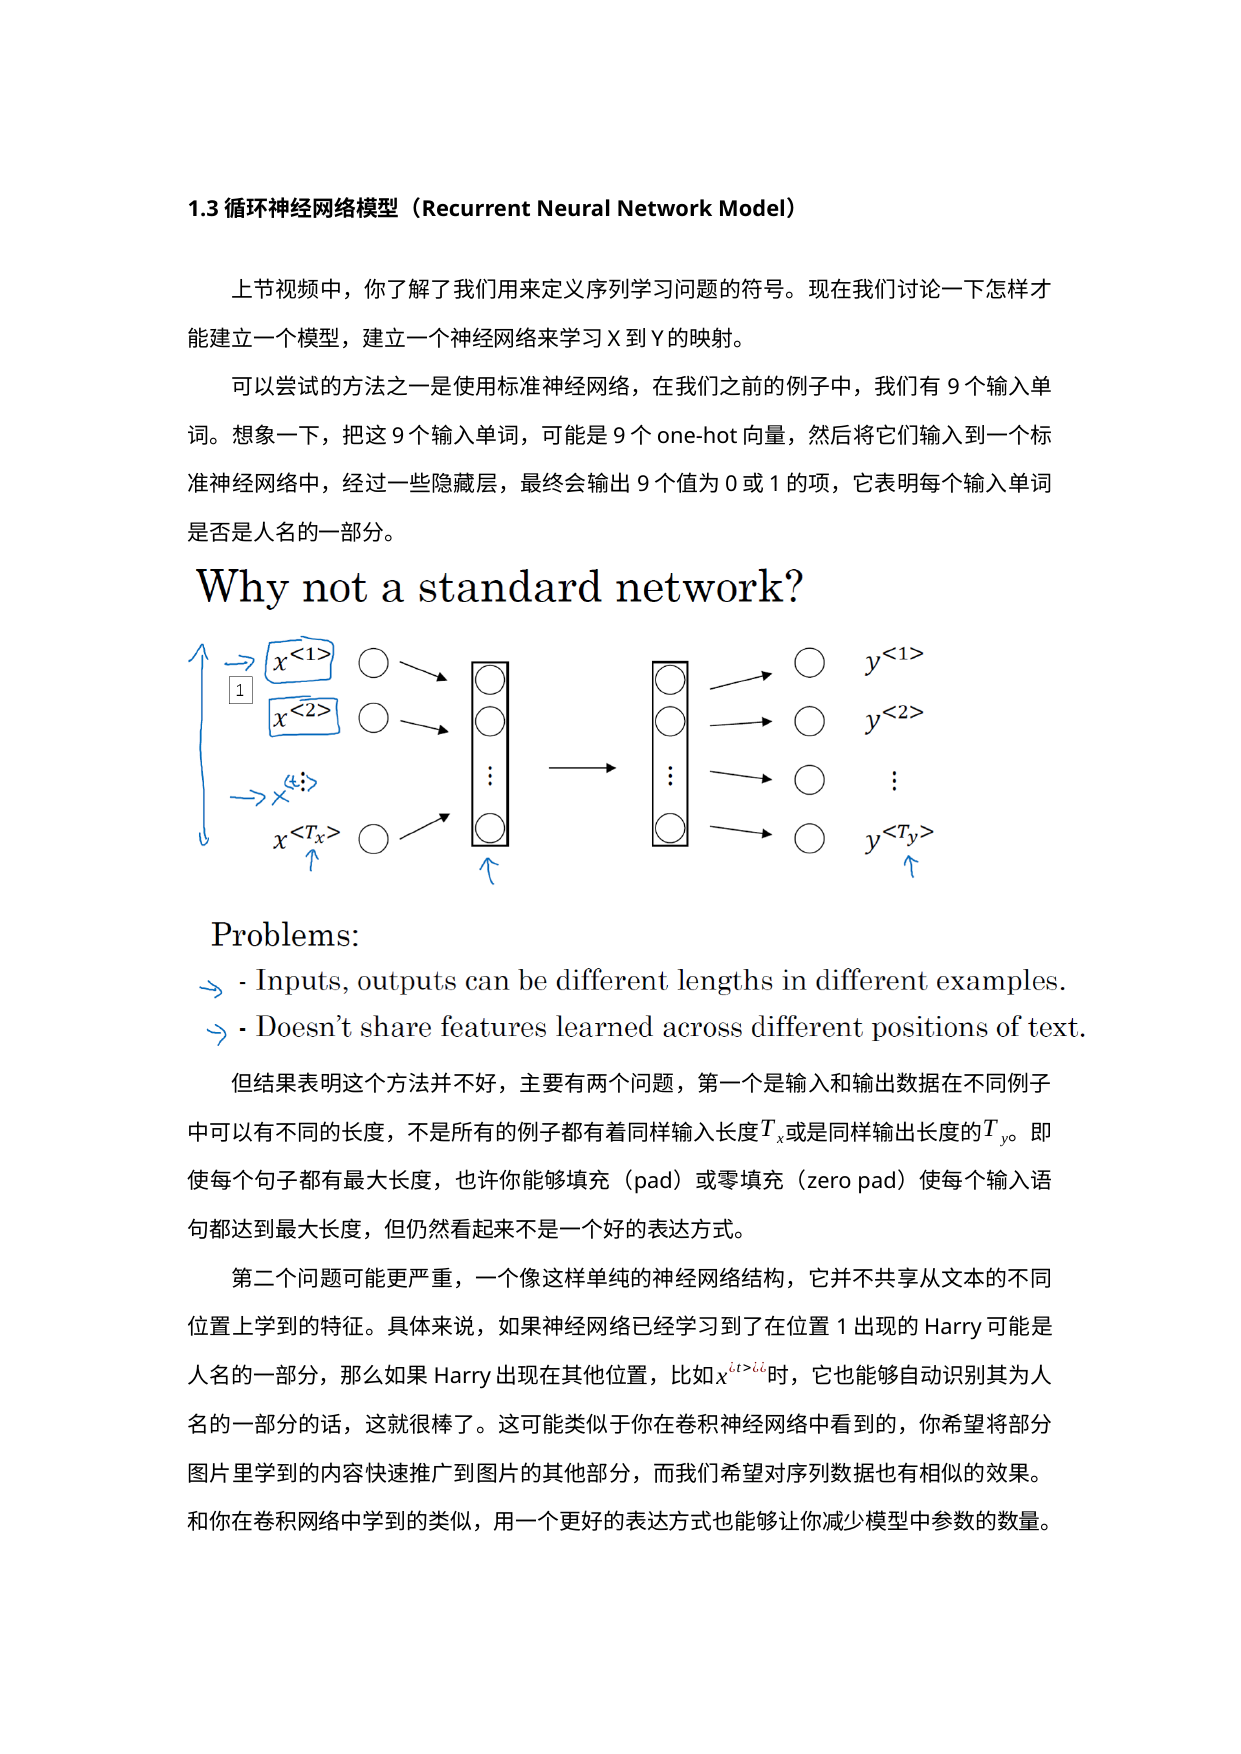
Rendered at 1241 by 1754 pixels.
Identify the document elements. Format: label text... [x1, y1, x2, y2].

text 上节视频中，你了解了我们用来定义序列学习问题的符号。现在我们讨论一下怎样才能建立一个模型，建立一个神经网络来学习X到Y的映射。 [187, 272, 1053, 353]
text 可以尝试的方法之一是使用标准神经网络，在我们之前的例子中，我们有9个输入单词。想象一下，把这9个输入单词，可能是9个one-hot向量，然后将它们输入到一个标准神经网络中，经过一些隐藏层，最终会输出9个值为0或1的项，它表明每个输入单词是否是人名的一部分。 [187, 369, 1053, 547]
text 1.3 循环神经网络模型（Recurrent Neural Network Model） [187, 191, 1053, 224]
text 但结果表明这个方法并不好，主要有两个问题，第一个是输入和输出数据在不同例子中可以有不同的长度，不是所有的例子都有着同样输入长度或是同样输出长度的。即使每个句子都有最大长度，也许你能够填充（pad）或零填充（zero pad）使每个输入语句都达到最大长度，但仍然看起来不是一个好的表达方式。 [187, 1066, 1053, 1244]
picture [187, 563, 1088, 1048]
text 第二个问题可能更严重，一个像这样单纯的神经网络结构，它并不共享从文本的不同位置上学到的特征。具体来说，如果神经网络已经学习到了在位置1出现的Harry可能是人名的一部分，那么如果Harry出现在其他位置，比如时，它也能够自动识别其为人名的一部分的话，这就很棒了。这可能类似于你在卷积神经网络中看到的，你希望将部分图片里学到的内容快速推广到图片的其他部分，而我们希望对序列数据也有相似的效果。和你在卷积网络中学到的类似，用一个更好的表达方式也能够让你减少模型中参数的数量。 [187, 1260, 1053, 1536]
